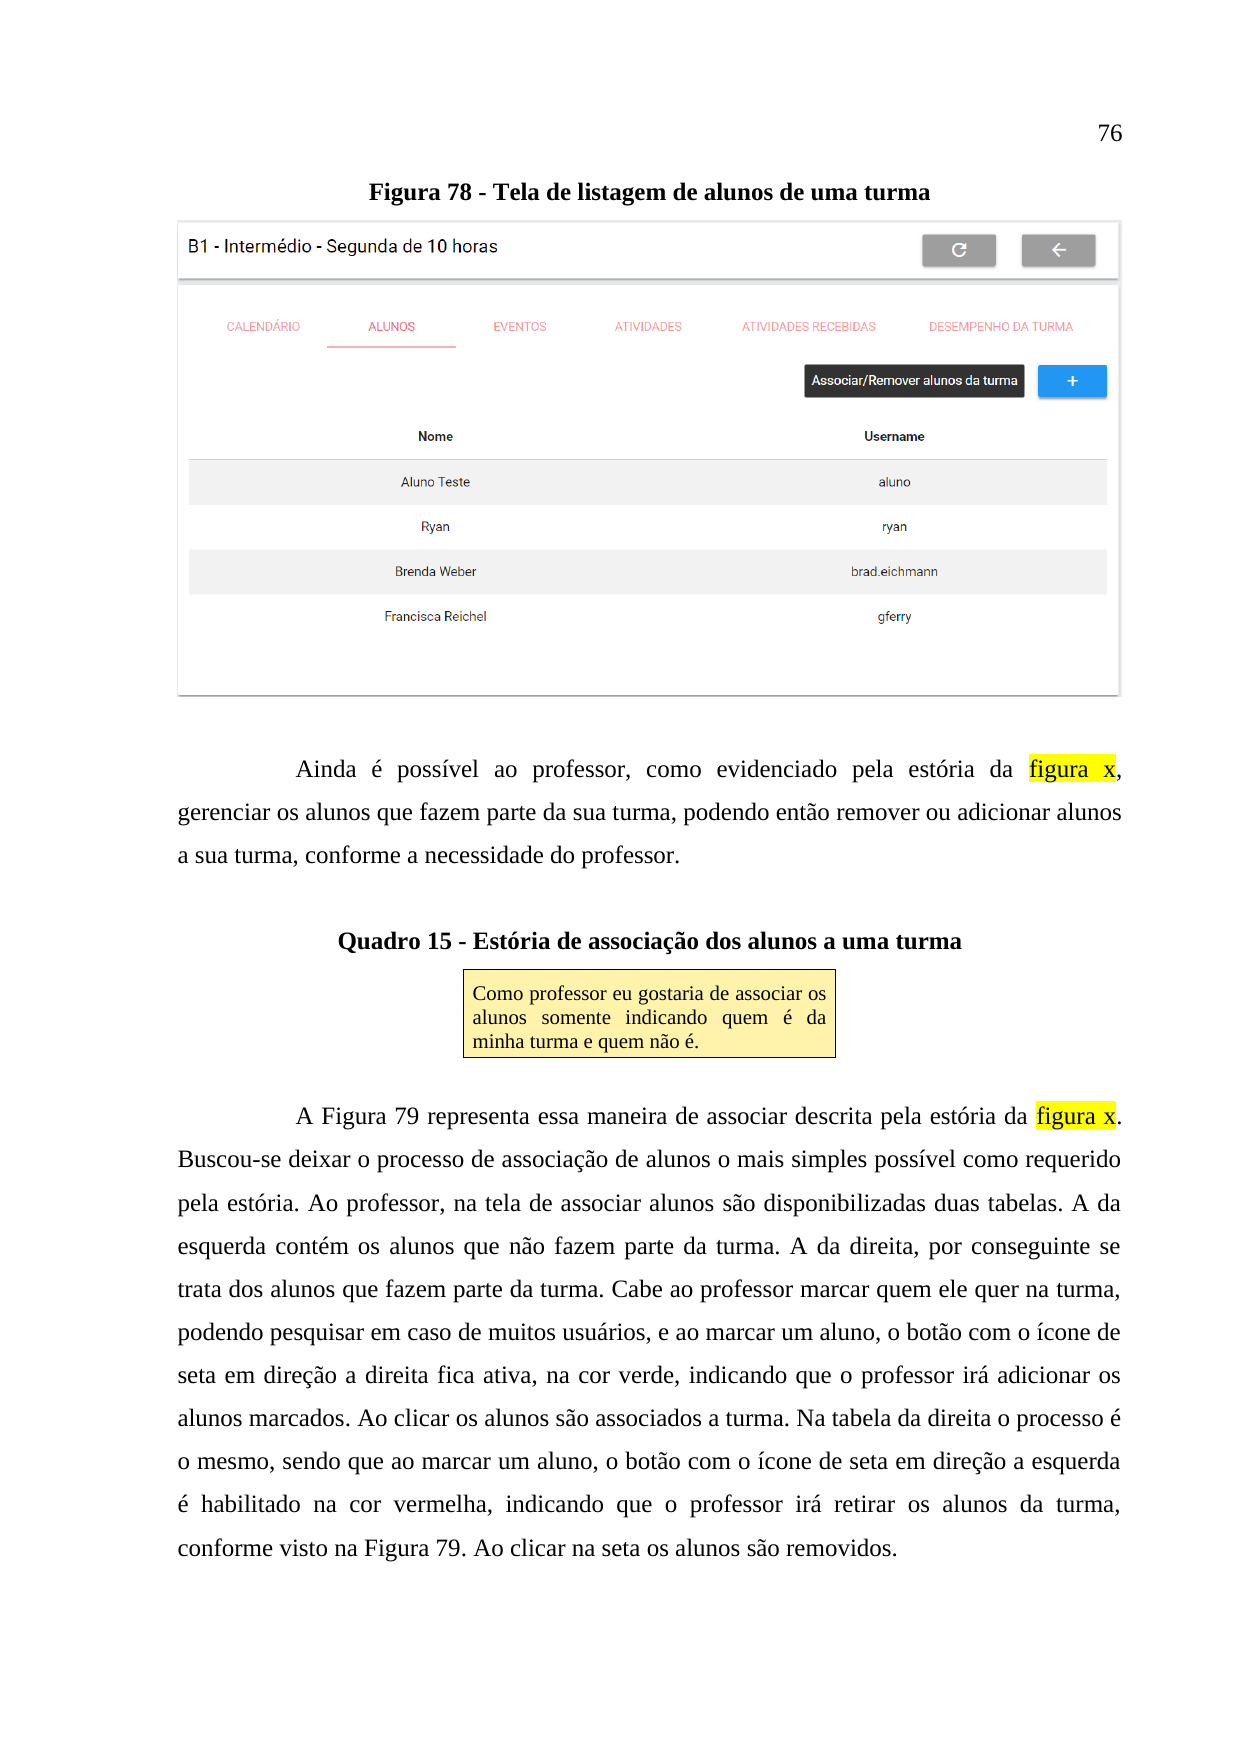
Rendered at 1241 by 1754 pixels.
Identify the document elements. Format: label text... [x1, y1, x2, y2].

picture [177, 220, 1123, 697]
text Como professor eu gostaria de associar os alunos somente indicando quem é da minha turma e quem não é. [464, 970, 835, 1057]
text Ainda é possível ao professor, como evidenciado pela estória da figura x, gerenciar os alunos que fazem parte da sua turma, podendo então remover ou adicionar alunos a sua turma, conforme a necessidade do professor. [177, 754, 1122, 869]
